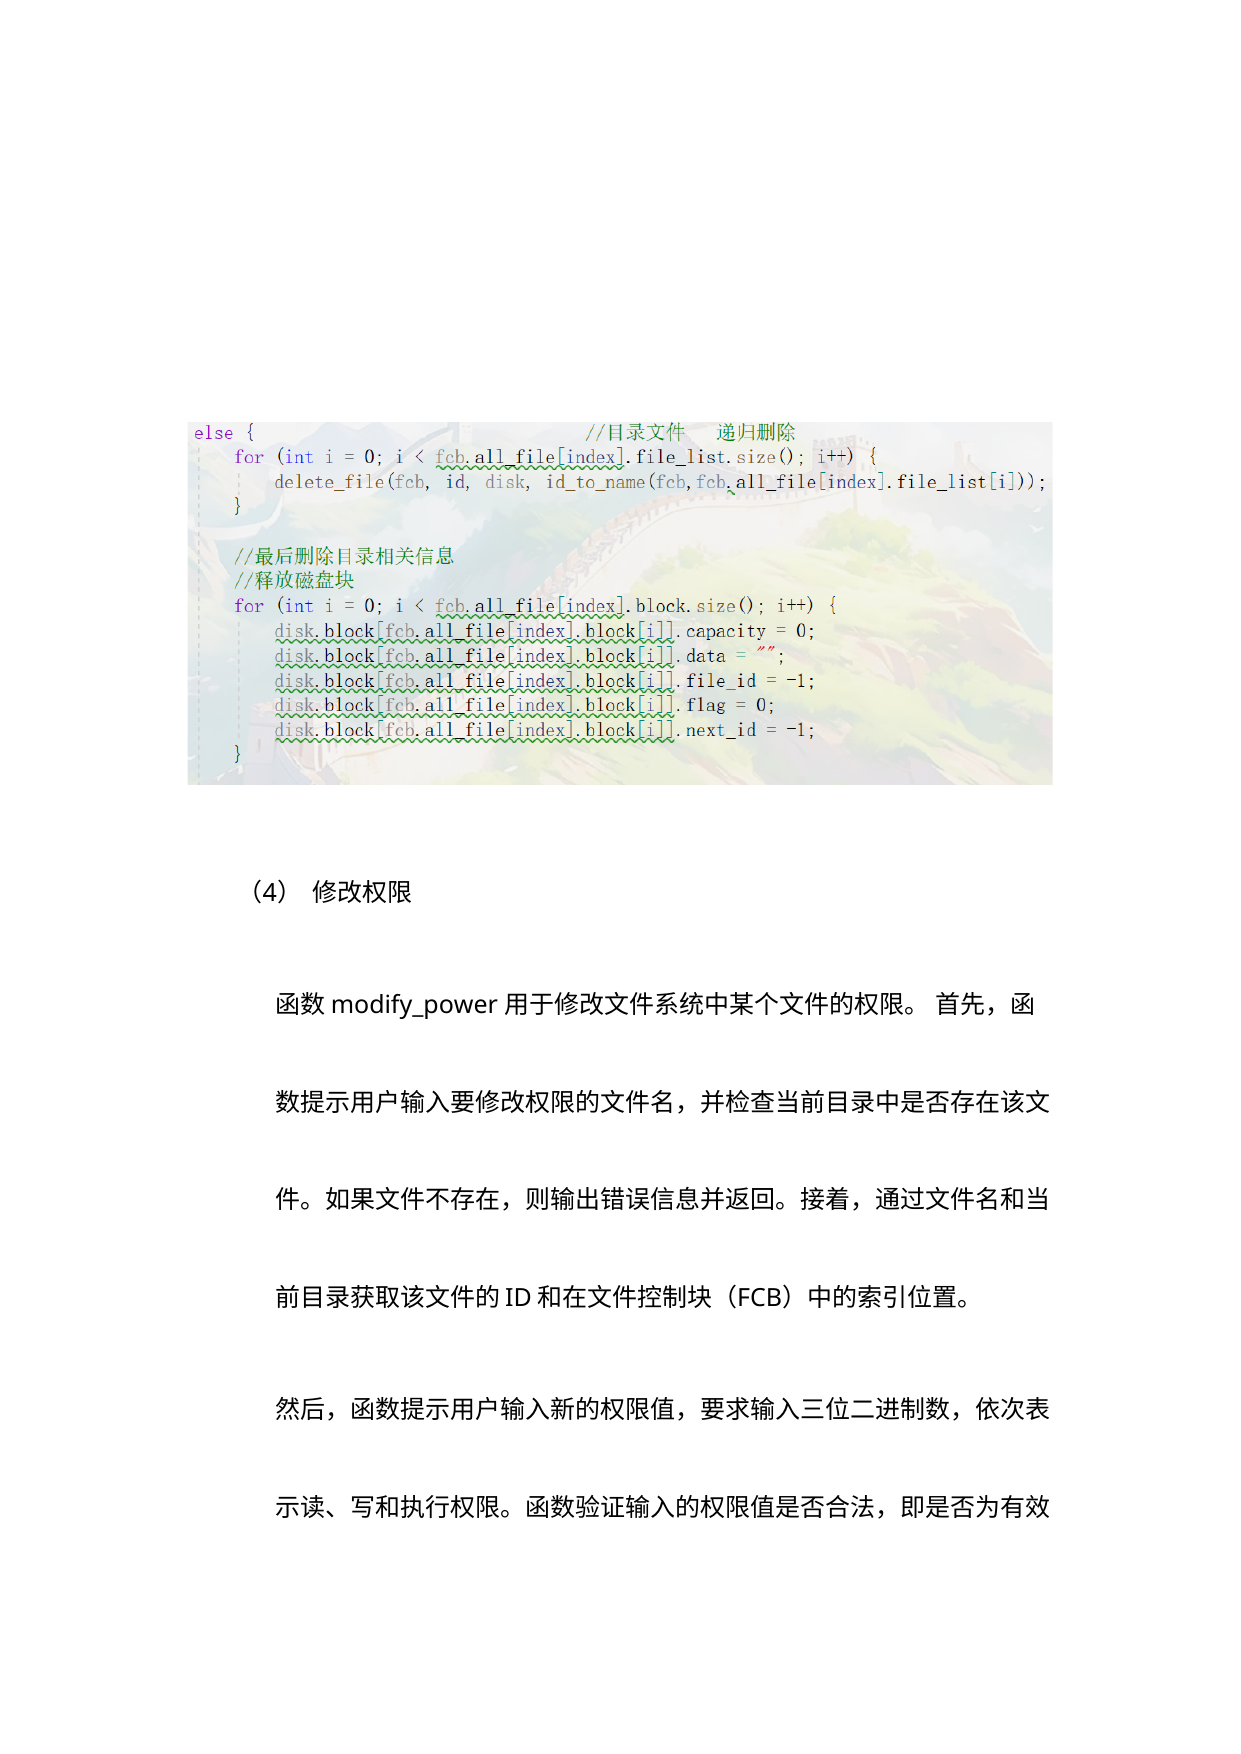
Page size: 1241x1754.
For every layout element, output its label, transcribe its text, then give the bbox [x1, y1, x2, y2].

list 修改权限 [237, 858, 1053, 923]
text 函数 modify_power 用于修改文件系统中某个文件的权限。 首先，函数提示用户输入要修改权限的文件名，并检查当前目录中是否存在该文件。如果文件不存在，则输出错误信息并返回。接着，通过文件名和当前目录获取该文件的ID和在文件控制块（FCB）中的索引位置。 [275, 970, 1053, 1328]
picture [187, 422, 1053, 785]
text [275, 1375, 1053, 1538]
